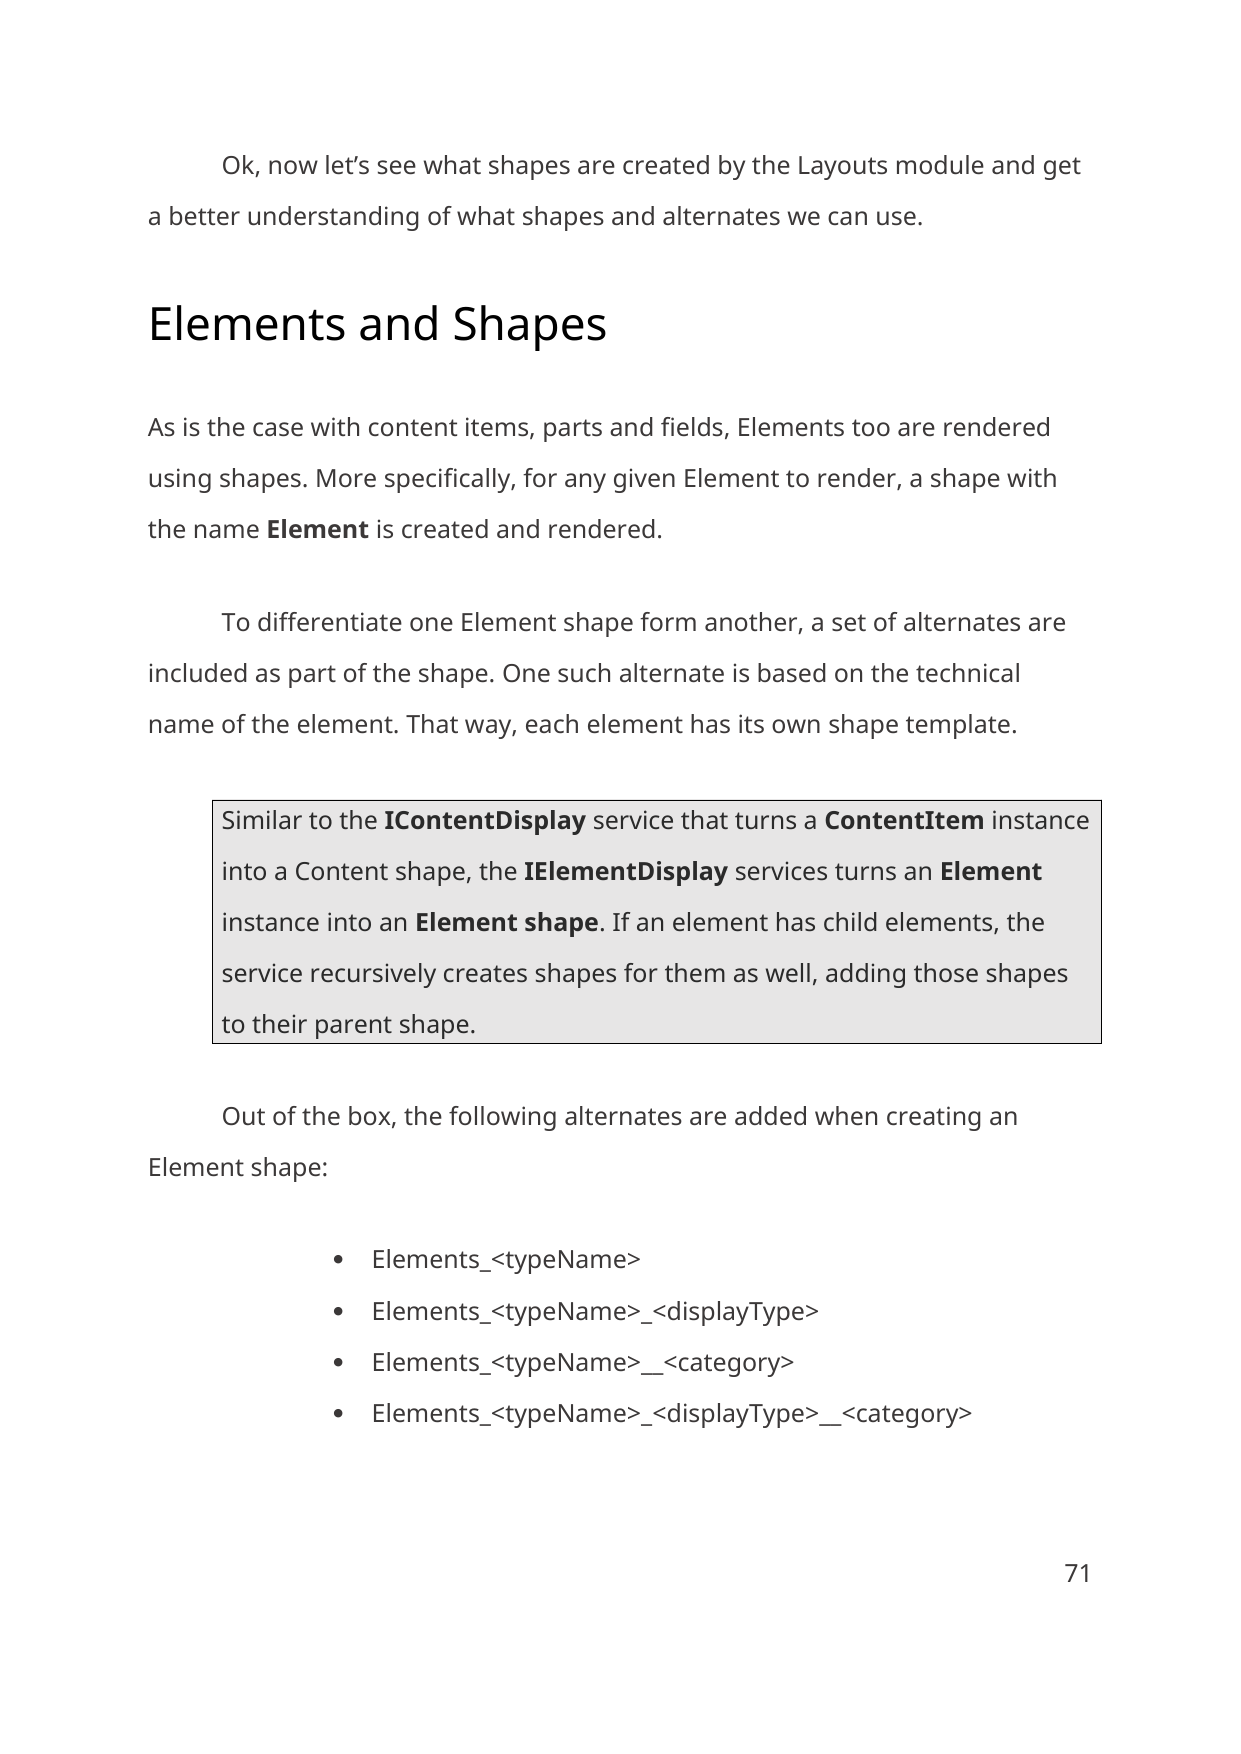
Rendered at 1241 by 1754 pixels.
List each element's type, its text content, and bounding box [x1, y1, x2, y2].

subtitle Elements and Shapes [148, 291, 1093, 354]
text As is the case with content items, parts and fields, Elements too are rendered using shapes. More specifically, for any given Element to render, a shape with the name Element is created and rendered. [148, 410, 1093, 546]
text Similar to the IContentDisplay service that turns a ContentItem instance into a Content shape, the IElementDisplay services turns an Element instance into an Element shape. If an element has child elements, the service recursively creates shapes for them as well, adding those shapes to their parent shape. [213, 801, 1101, 1043]
text To differentiate one Element shape form another, a set of alternates are included as part of the shape. One such alternate is based on the technical name of the element. That way, each element has its own shape template. [148, 605, 1093, 741]
list Elements_<typeName>__<category> [334, 1344, 1093, 1378]
list Elements_<typeName>_<displayType> [334, 1293, 1093, 1327]
text Out of the box, the following alternates are added when creating an Element shape: [148, 1098, 1093, 1183]
list Elements_<typeName>_<displayType>__<category> [334, 1395, 1093, 1429]
text Ok, now let’s see what shapes are created by the Layouts module and get a better understanding of what shapes and alternates we can use. [148, 148, 1093, 233]
list Elements_<typeName> [334, 1242, 1093, 1276]
